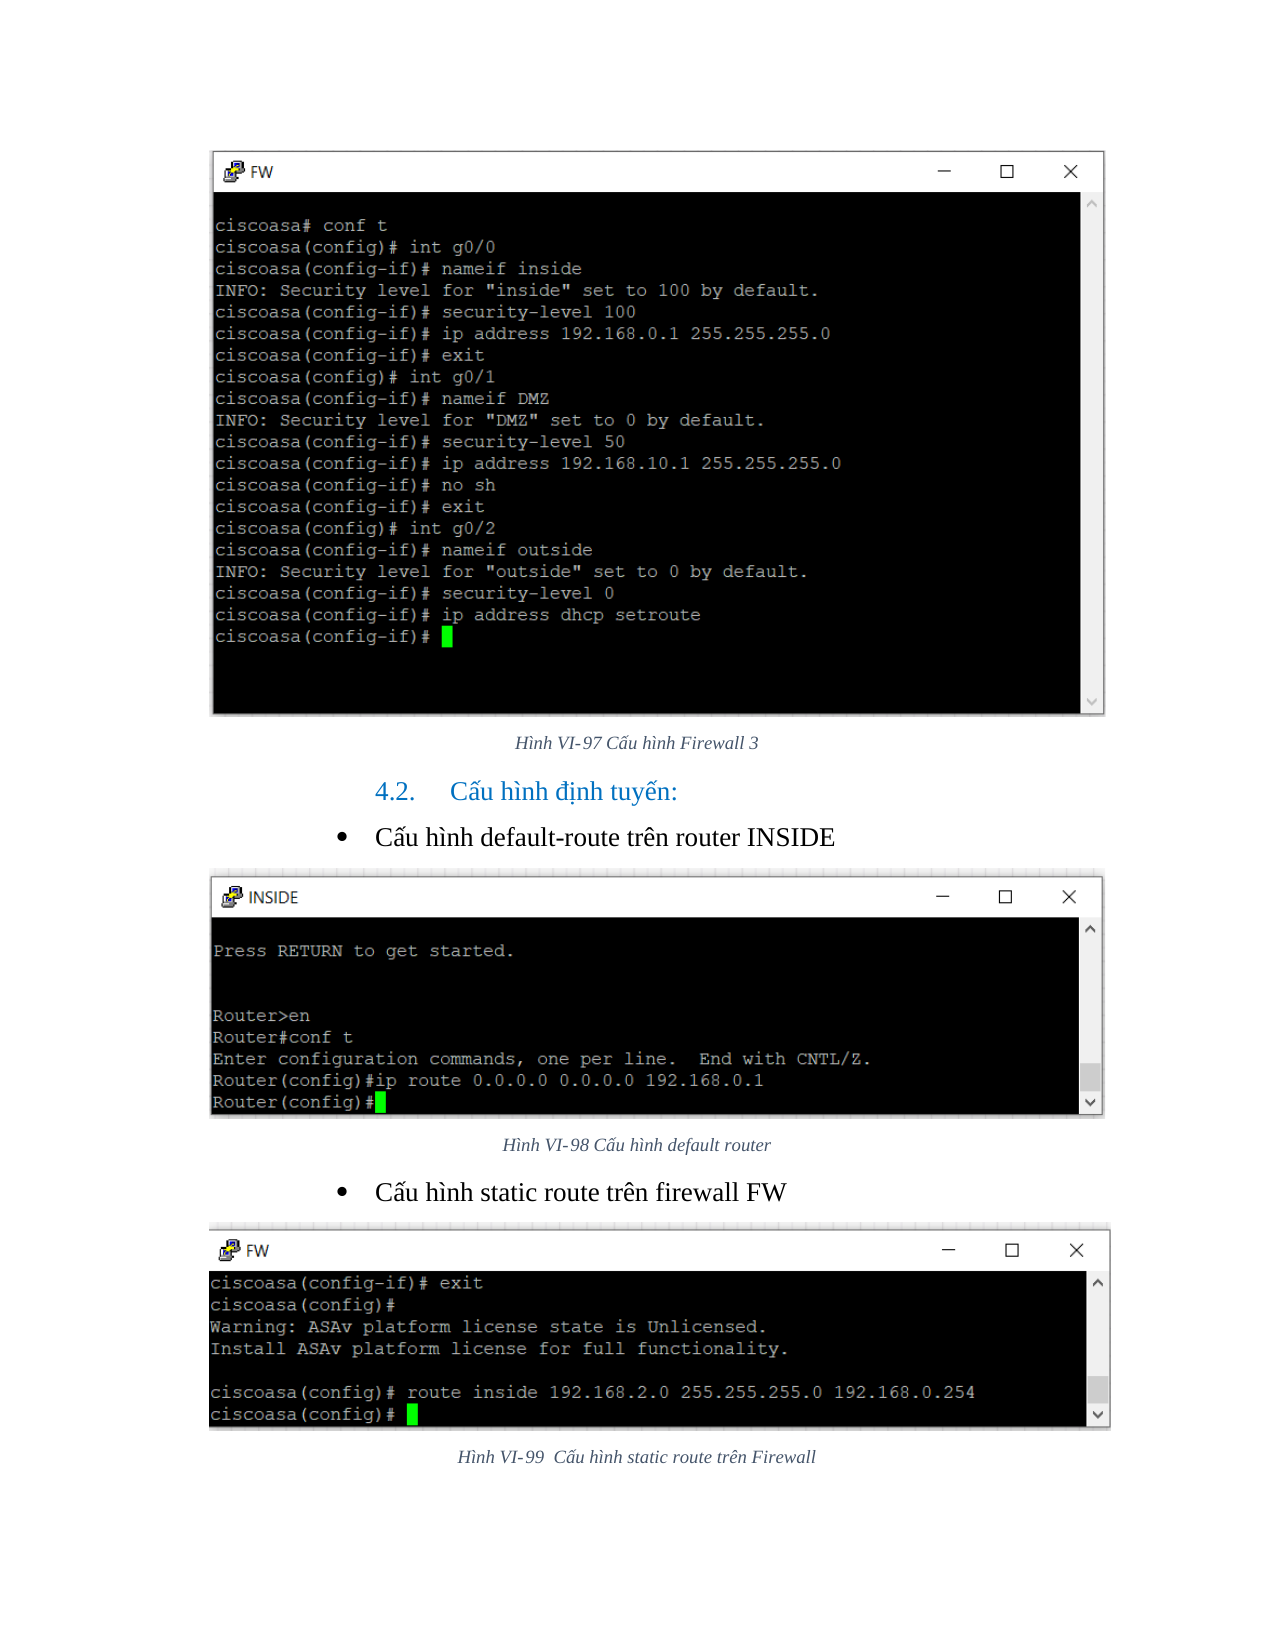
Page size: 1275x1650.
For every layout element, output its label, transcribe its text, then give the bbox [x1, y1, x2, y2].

list Cấu hình static route trên firewall FW [337, 1176, 1125, 1207]
picture [209, 150, 1106, 717]
picture [209, 1222, 1111, 1431]
list Cấu hình định tuyến: [375, 774, 1125, 806]
list Cấu hình default-route trên router INSIDE [337, 821, 1125, 852]
picture [209, 868, 1106, 1119]
